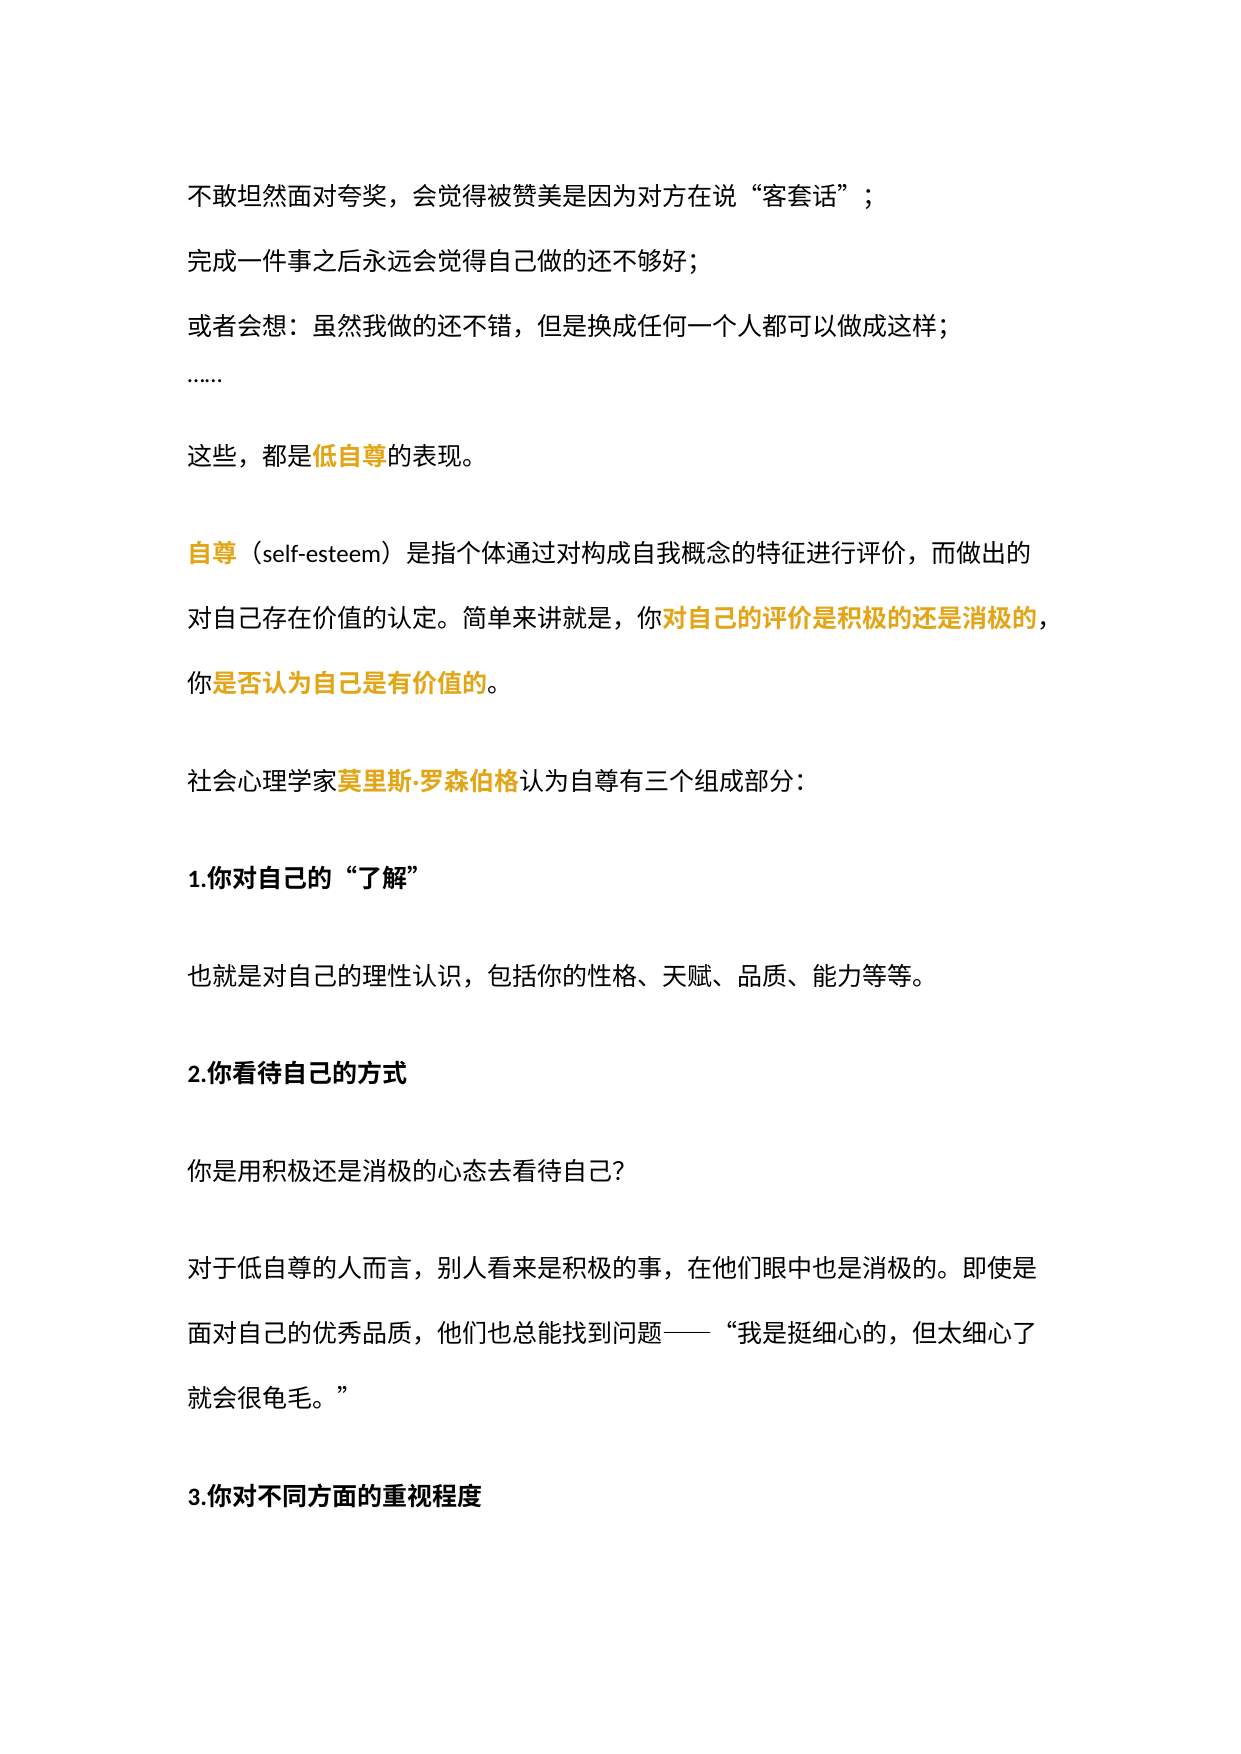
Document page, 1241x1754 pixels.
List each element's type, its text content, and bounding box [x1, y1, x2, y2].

text 3.你对不同方面的重视程度 [187, 1462, 1053, 1527]
text 或者会想：虽然我做的还不错，但是换成任何一个人都可以做成这样； [187, 292, 1053, 357]
text 不敢坦然面对夸奖，会觉得被赞美是因为对方在说“客套话”； [187, 162, 1053, 227]
text 这些，都是低自尊的表现。 [187, 422, 1053, 487]
text 2.你看待自己的方式 [187, 1039, 1053, 1104]
text 完成一件事之后永远会觉得自己做的还不够好； [187, 227, 1053, 292]
text 1.你对自己的“了解” [187, 844, 1053, 909]
text 对于低自尊的人而言，别人看来是积极的事，在他们眼中也是消极的。即使是面对自己的优秀品质，他们也总能找到问题——“我是挺细心的，但太细心了就会很龟毛。” [187, 1234, 1053, 1429]
text 自尊（self-esteem）是指个体通过对构成自我概念的特征进行评价，而做出的对自己存在价值的认定。简单来讲就是，你对自己的评价是积极的还是消极的，你是否认为自己是有价值的。 [187, 519, 1053, 714]
text 社会心理学家莫里斯·罗森伯格认为自尊有三个组成部分： [187, 747, 1053, 812]
text 你是用积极还是消极的心态去看待自己？ [187, 1137, 1053, 1202]
text 也就是对自己的理性认识，包括你的性格、天赋、品质、能力等等。 [187, 942, 1053, 1007]
text …… [187, 357, 1053, 389]
